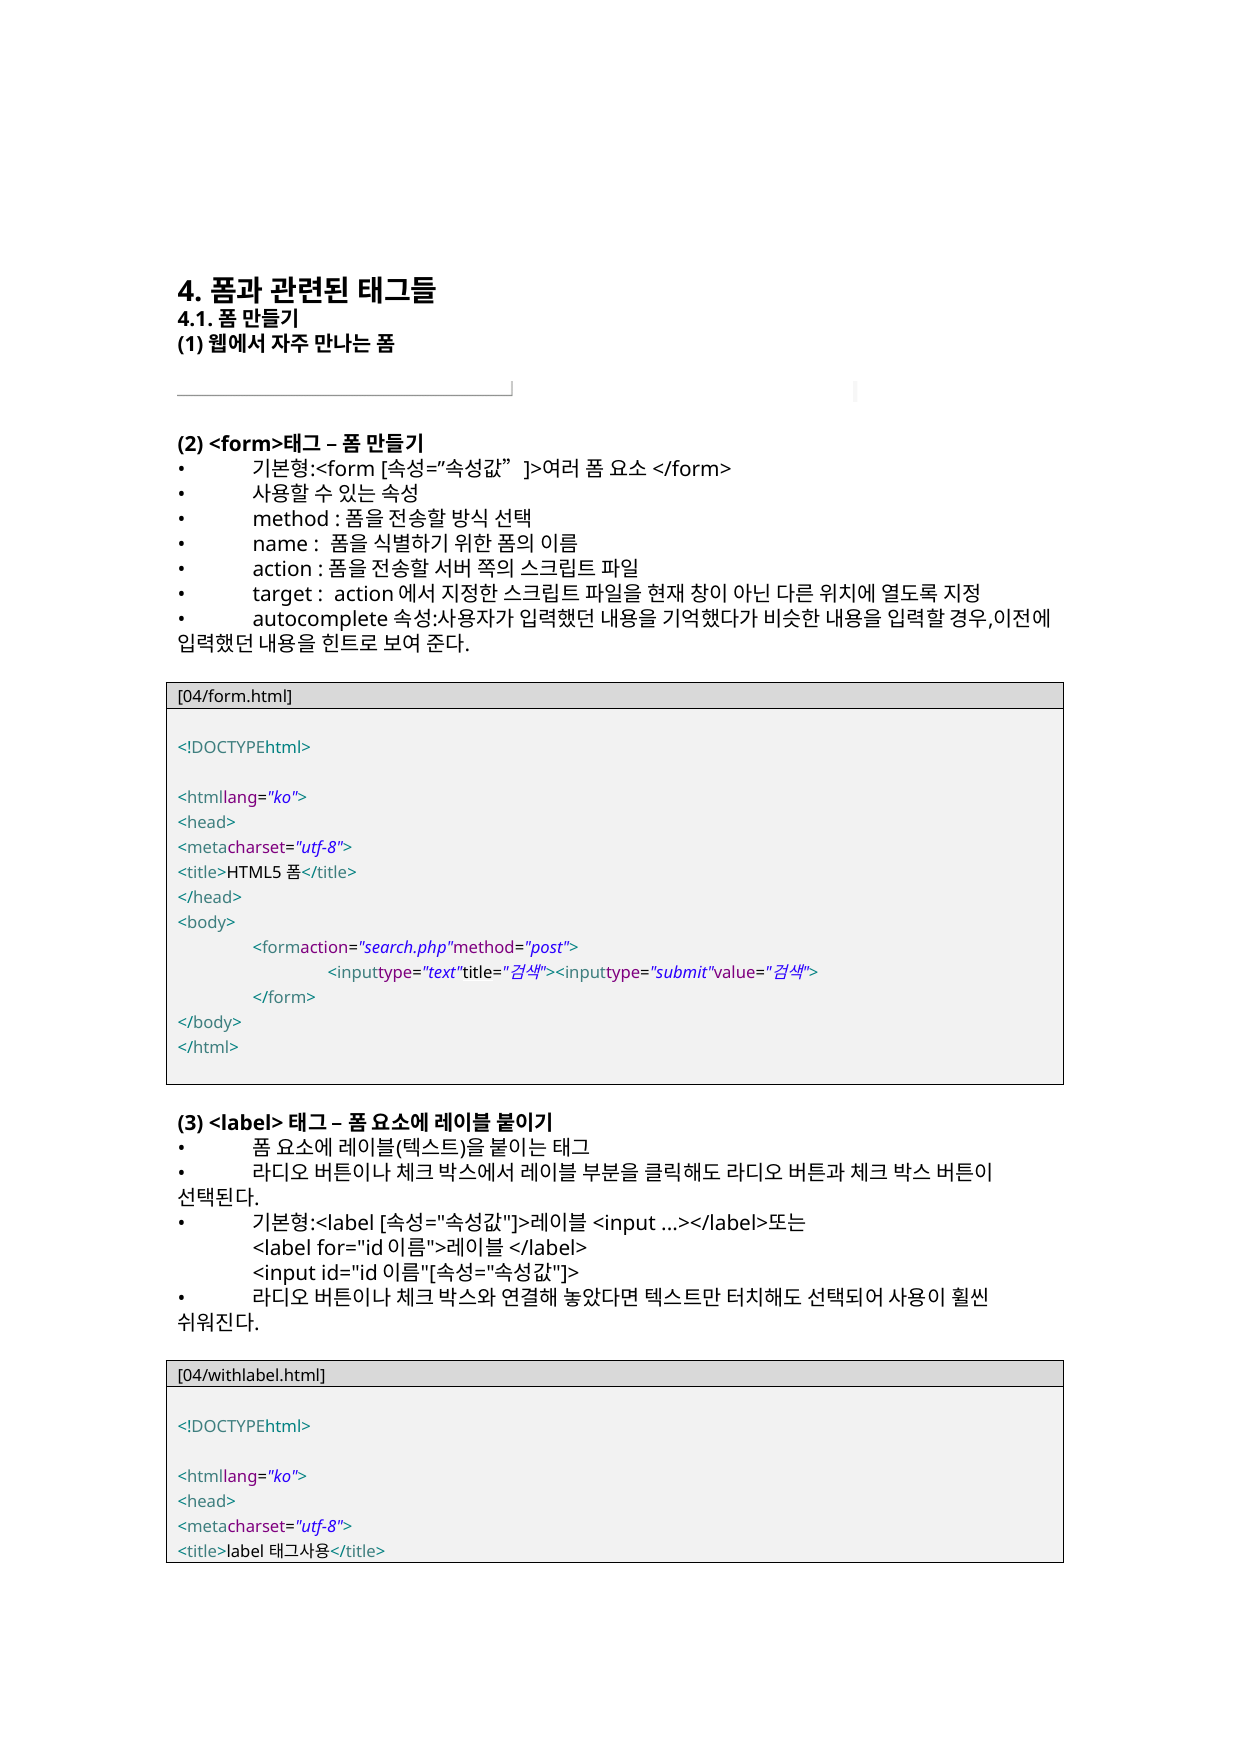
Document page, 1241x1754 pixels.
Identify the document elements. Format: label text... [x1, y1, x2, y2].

list action : 폼을 전송할 서버 쪽의 스크립트 파일 [177, 557, 1063, 582]
table_header [04/withlabel.html] [167, 1361, 1063, 1386]
list 기본형:<label [속성="속성값"]>레이블 <input ...></label>또는 [177, 1210, 1063, 1235]
text (3) <label> 태그 – 폼 요소에 레이블 붙이기 [177, 1110, 1063, 1135]
text <label for="id이름">레이블 </label> [215, 1235, 1063, 1260]
text 4. 폼과 관련된 태그들 [177, 282, 1063, 307]
list 사용할 수 있는 속성 [177, 482, 1063, 507]
table_cell <!DOCTYPEhtml> <htmllang="ko"> <head> <metacharset="utf-8"> <title>HTML5 폼</title> </head> <body> <formaction="search.php"method="post"> <inputtype="text"title="검색"><inputtype="submit"value="검색"> </form> </body> </html> [167, 709, 1063, 1084]
text <input id="id이름"[속성="속성값"]> [215, 1260, 1063, 1285]
table_header [04/form.html] [167, 683, 1063, 708]
list 기본형:<form [속성=”속성값”]>여러 폼 요소 </form> [177, 457, 1063, 482]
list name : 폼을 식별하기 위한 폼의 이름 [177, 532, 1063, 557]
text 4.1. 폼 만들기 [177, 307, 1063, 332]
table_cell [167, 1387, 1063, 1562]
list 라디오 버튼이나 체크 박스에서 레이블 부분을 클릭해도 라디오 버튼과 체크 박스 버튼이 선택된다. [177, 1160, 1063, 1210]
list 라디오 버튼이나 체크 박스와 연결해 놓았다면 텍스트만 터치해도 선택되어 사용이 휠씬 쉬워진다. [177, 1285, 1063, 1335]
list autocomplete 속성:사용자가 입력했던 내용을 기억했다가 비슷한 내용을 입력할 경우,이전에 입력했던 내용을 힌트로 보여 준다. [177, 607, 1063, 657]
list 폼 요소에 레이블(텍스트)을 붙이는 태그 [177, 1135, 1063, 1160]
list method : 폼을 전송할 방식 선택 [177, 507, 1063, 532]
list target : action에서 지정한 스크립트 파일을 현재 창이 아닌 다른 위치에 열도록 지정 [177, 582, 1063, 607]
text (2) <form>태그 – 폼 만들기 [177, 432, 1063, 457]
text (1) 웹에서 자주 만나는 폼 [177, 332, 1063, 357]
